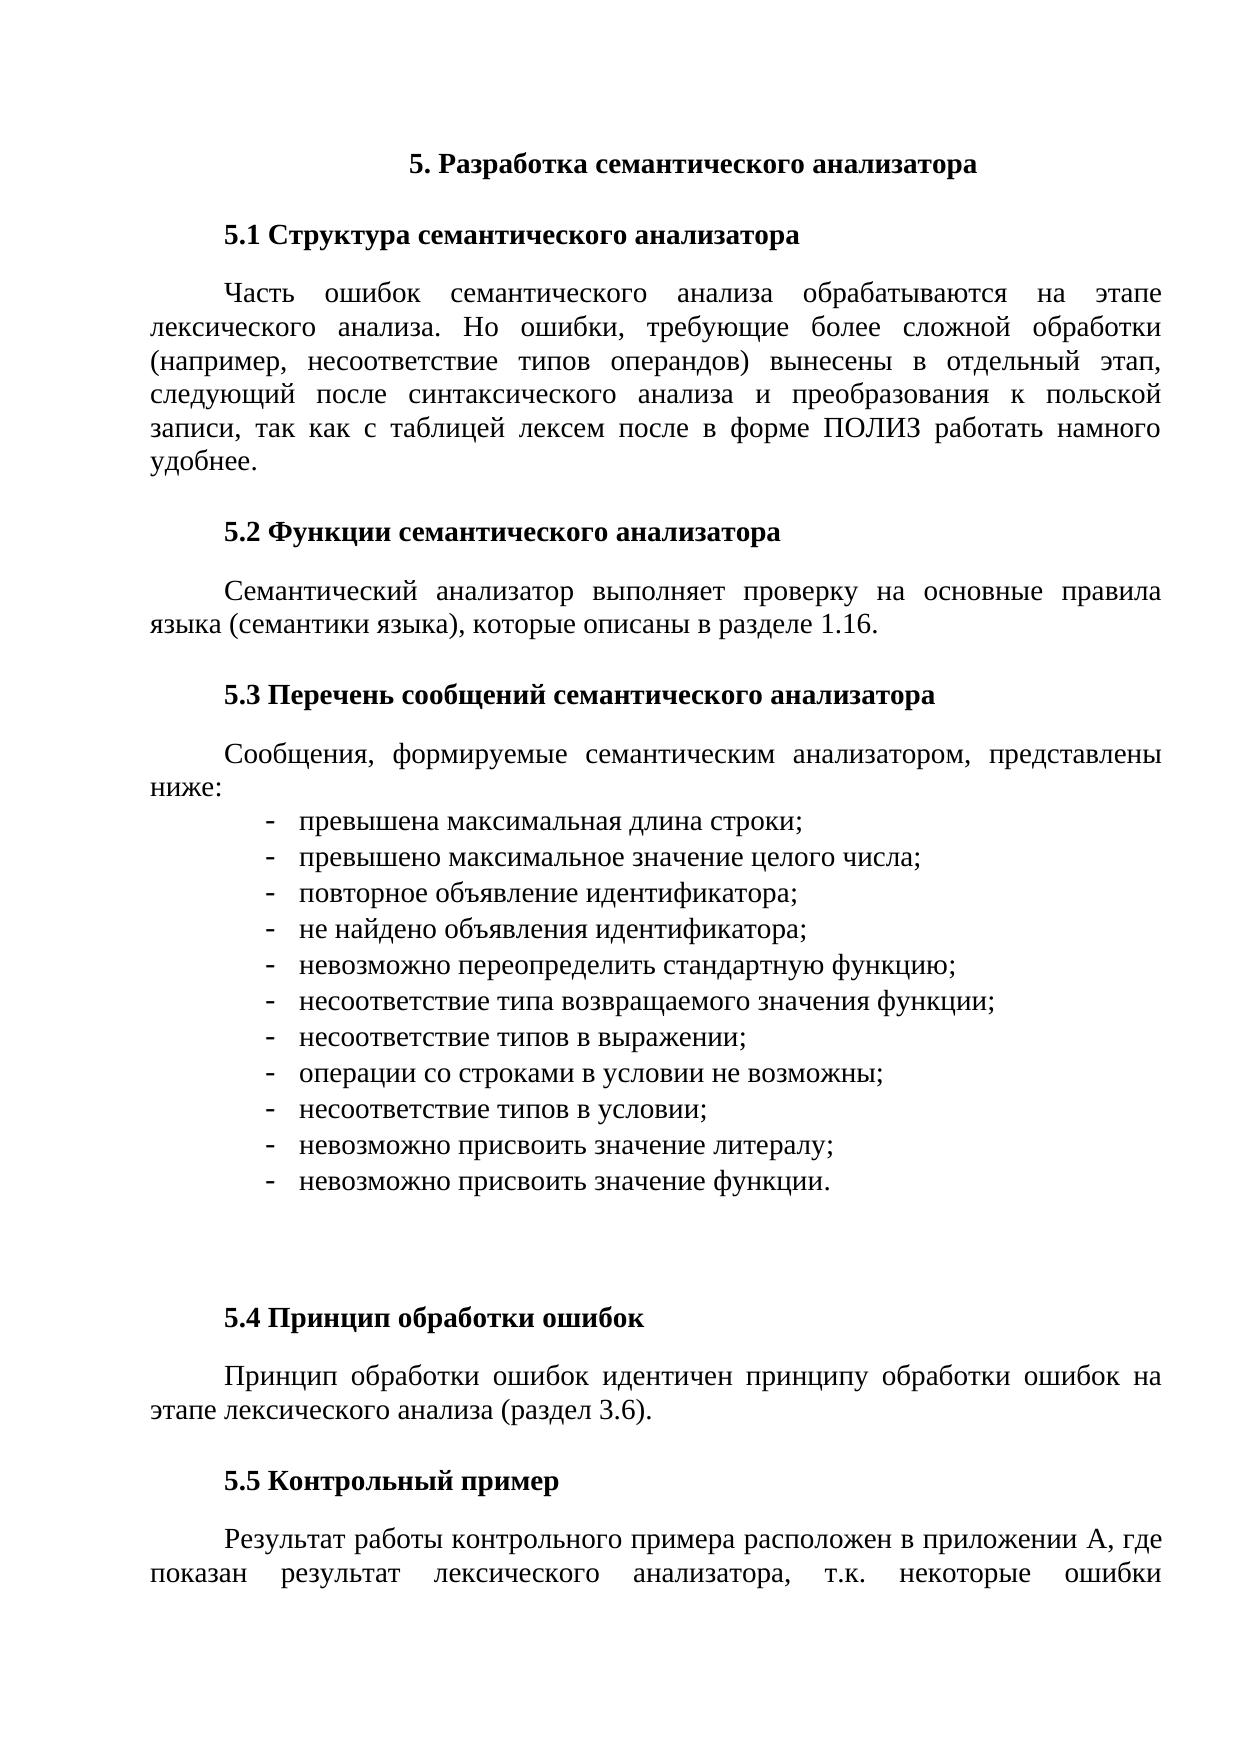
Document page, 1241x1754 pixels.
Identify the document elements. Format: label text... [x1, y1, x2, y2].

subtitle 5.2 Функции семантического анализатора [150, 514, 1162, 548]
list несоответствие типов в выражении; [261, 1019, 1162, 1055]
text Часть ошибок семантического анализа обрабатываются на этапе лексического анализа. Но ошибки, требующие более сложной обработки (например, несоответствие типов операндов) вынесены в отдельный этап, следующий после синтаксического анализа и преобразования к польской записи, так как с таблицей лексем после в форме ПОЛИЗ работать намного удобнее. [150, 276, 1162, 477]
text Принцип обработки ошибок идентичен принципу обработки ошибок на этапе лексического анализа (раздел 3.6). [150, 1358, 1162, 1425]
subtitle 5.3 Перечень сообщений семантического анализатора [150, 677, 1162, 711]
text Сообщения, формируемые семантическим анализатором, представлены ниже: [150, 736, 1162, 803]
list превышено максимальное значение целого числа; [261, 839, 1162, 875]
list невозможно переопределить стандартную функцию; [261, 947, 1162, 983]
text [150, 1521, 1162, 1588]
list превышена максимальная длина строки; [261, 803, 1162, 839]
list не найдено объявления идентификатора; [261, 911, 1162, 947]
text Семантический анализатор выполняет проверку на основные правила языка (семантики языка), которые описаны в разделе 1.16. [150, 573, 1162, 640]
list невозможно присвоить значение литералу; [261, 1127, 1162, 1163]
subtitle 5.5 Контрольный пример [150, 1463, 1162, 1496]
subtitle 5. Разработка семантического анализатора [150, 146, 1162, 179]
list несоответствие типа возвращаемого значения функции; [261, 983, 1162, 1019]
list несоответствие типов в условии; [261, 1091, 1162, 1127]
subtitle 5.4 Принцип обработки ошибок [150, 1300, 1162, 1333]
list невозможно присвоить значение функции. [261, 1163, 1162, 1199]
list операции со строками в условии не возможны; [261, 1055, 1162, 1091]
subtitle 5.1 Структура семантического анализатора [150, 217, 1162, 251]
list повторное объявление идентификатора; [261, 875, 1162, 911]
